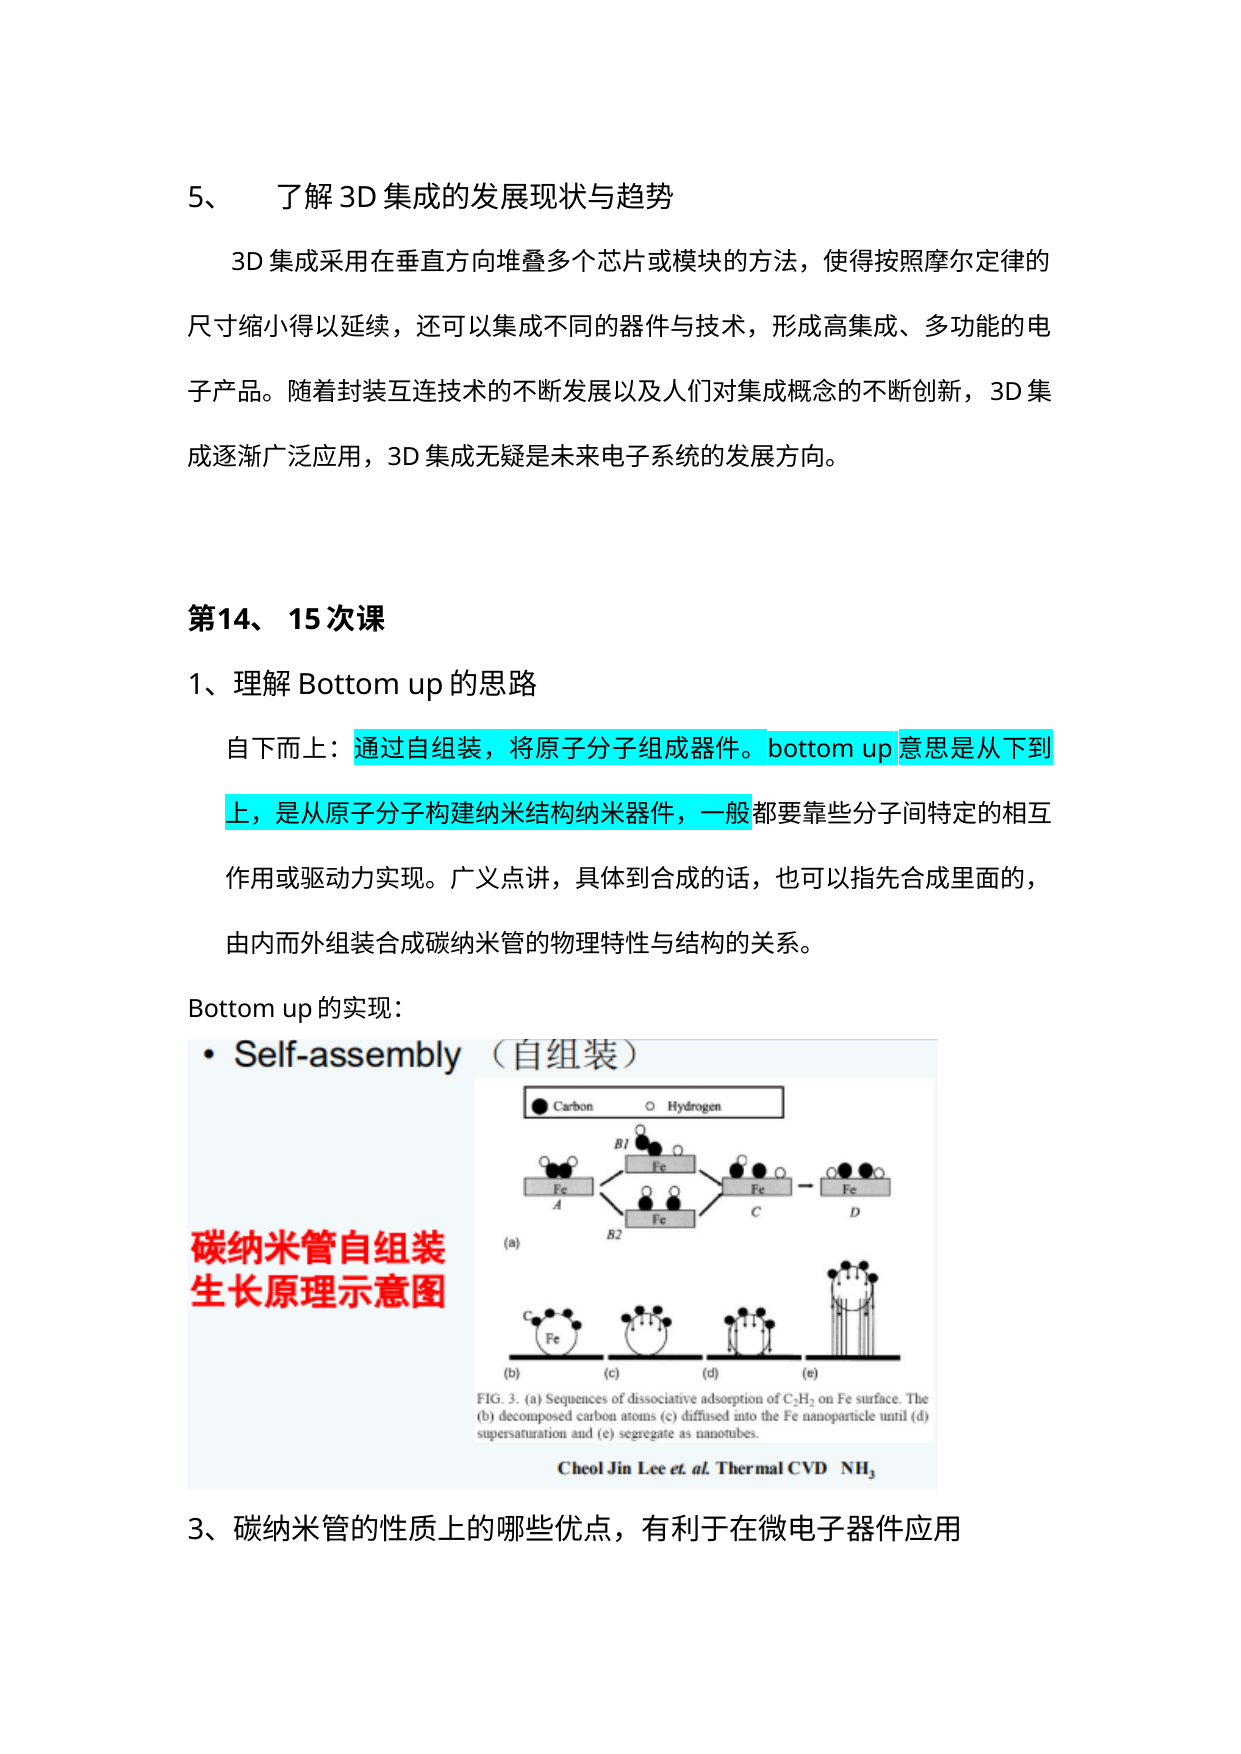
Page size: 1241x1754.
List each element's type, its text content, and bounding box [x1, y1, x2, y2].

list 自下而上：通过自组装，将原子分子组成器件。bottom up意思是从下到上，是从原子分子构建纳米结构纳米器件，一般都要靠些分子间特定的相互作用或驱动力实现。广义点讲，具体到合成的话，也可以指先合成里面的，由内而外组装合成碳纳米管的物理特性与结构的关系。 [225, 714, 1053, 974]
text 3D集成采用在垂直方向堆叠多个芯片或模块的方法，使得按照摩尔定律的尺寸缩小得以延续，还可以集成不同的器件与技术，形成高集成、多功能的电子产品。随着封装互连技术的不断发展以及人们对集成概念的不断创新，3D集成逐渐广泛应用，3D集成无疑是未来电子系统的发展方向。 [187, 227, 1053, 487]
text 1、理解Bottom up的思路 [187, 649, 1053, 714]
picture [187, 1039, 938, 1490]
text Bottom up的实现： [187, 974, 1053, 1039]
list 15次课 [187, 584, 1053, 649]
list 碳纳米管的性质上的哪些优点，有利于在微电子器件应用 [187, 1494, 1053, 1559]
list 了解3D集成的发展现状与趋势 [187, 162, 1053, 227]
